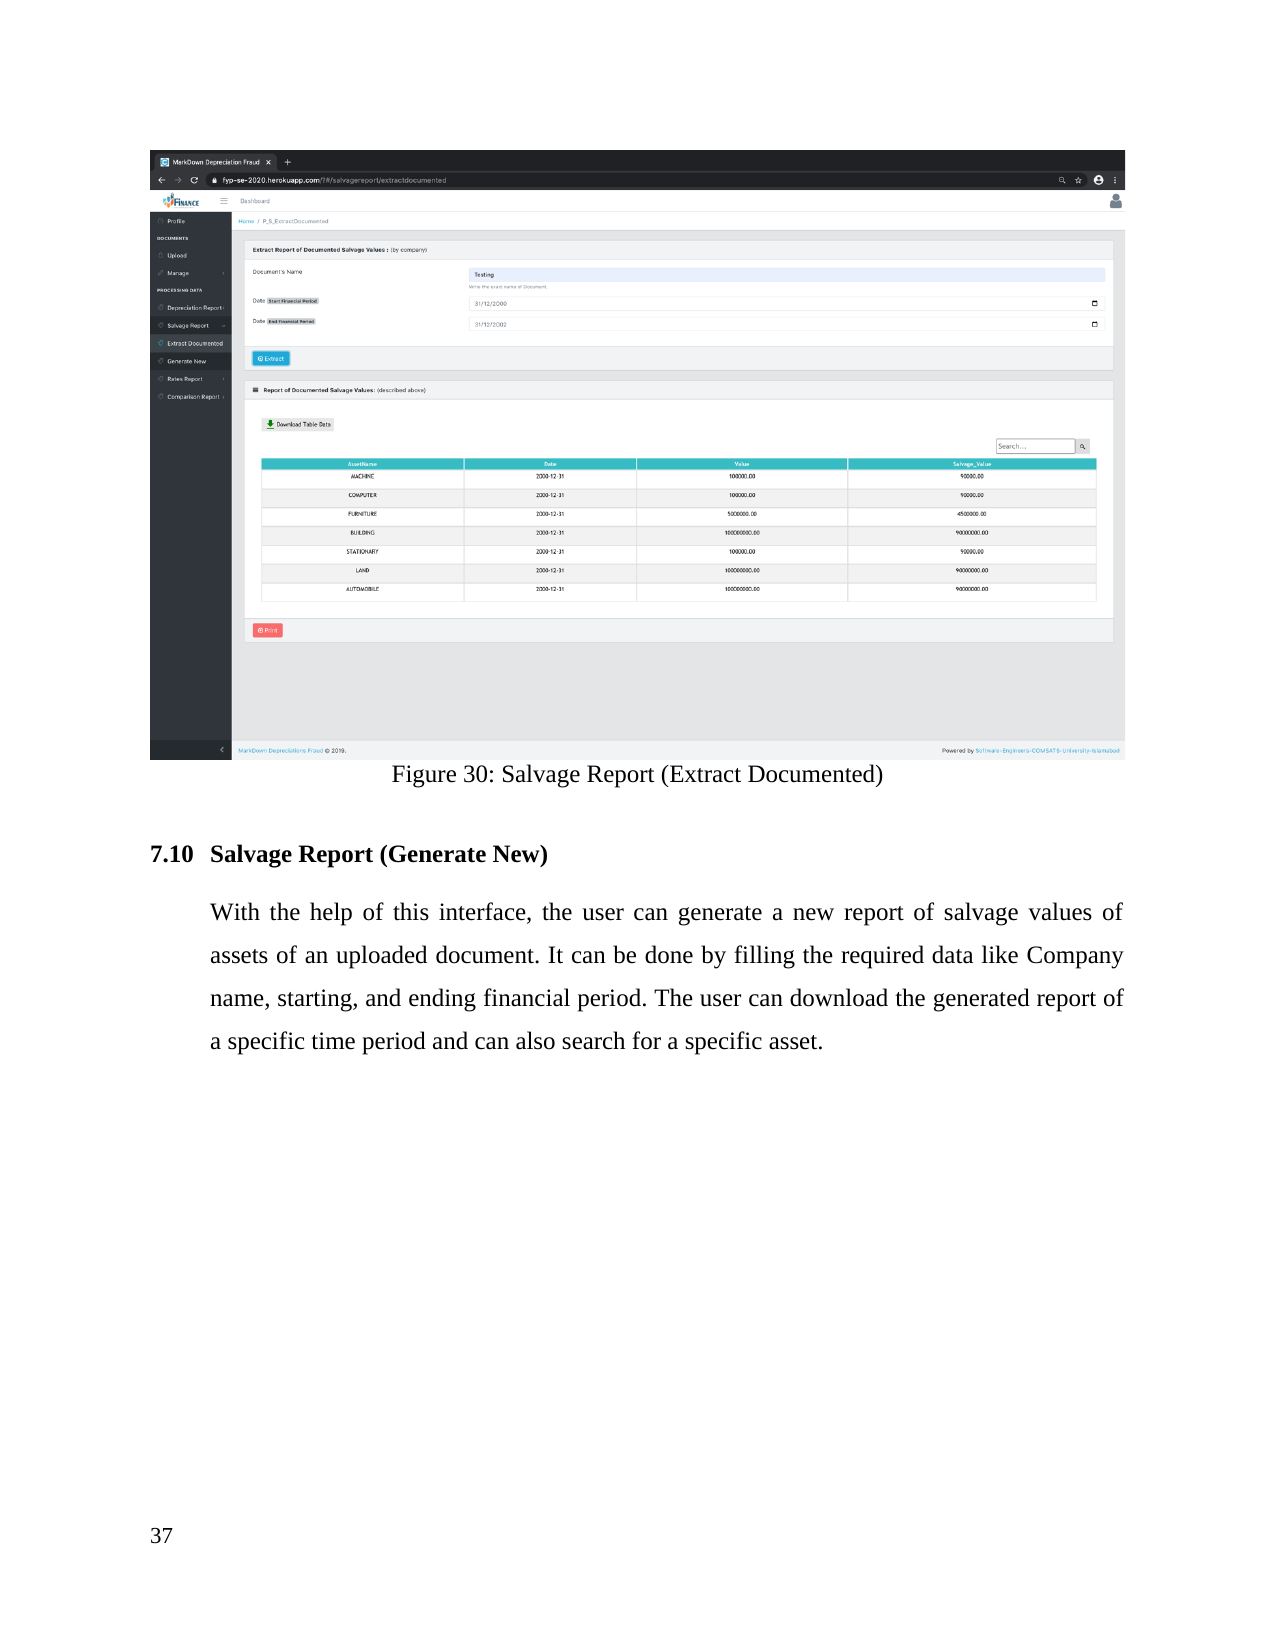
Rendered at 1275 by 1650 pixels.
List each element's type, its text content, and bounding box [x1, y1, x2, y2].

picture [150, 150, 1125, 760]
subtitle Salvage Report (Generate New) [150, 839, 1125, 868]
text Figure 30: Salvage Report (Extract Documented) [150, 760, 1125, 788]
text With the help of this interface, the user can generate a new report of salvage values of assets of an uploaded document. It can be done by filling the required data like Company name, starting, and ending financial period. The user can download the generated report of a specific time period and can also search for a specific asset. [210, 897, 1125, 1055]
